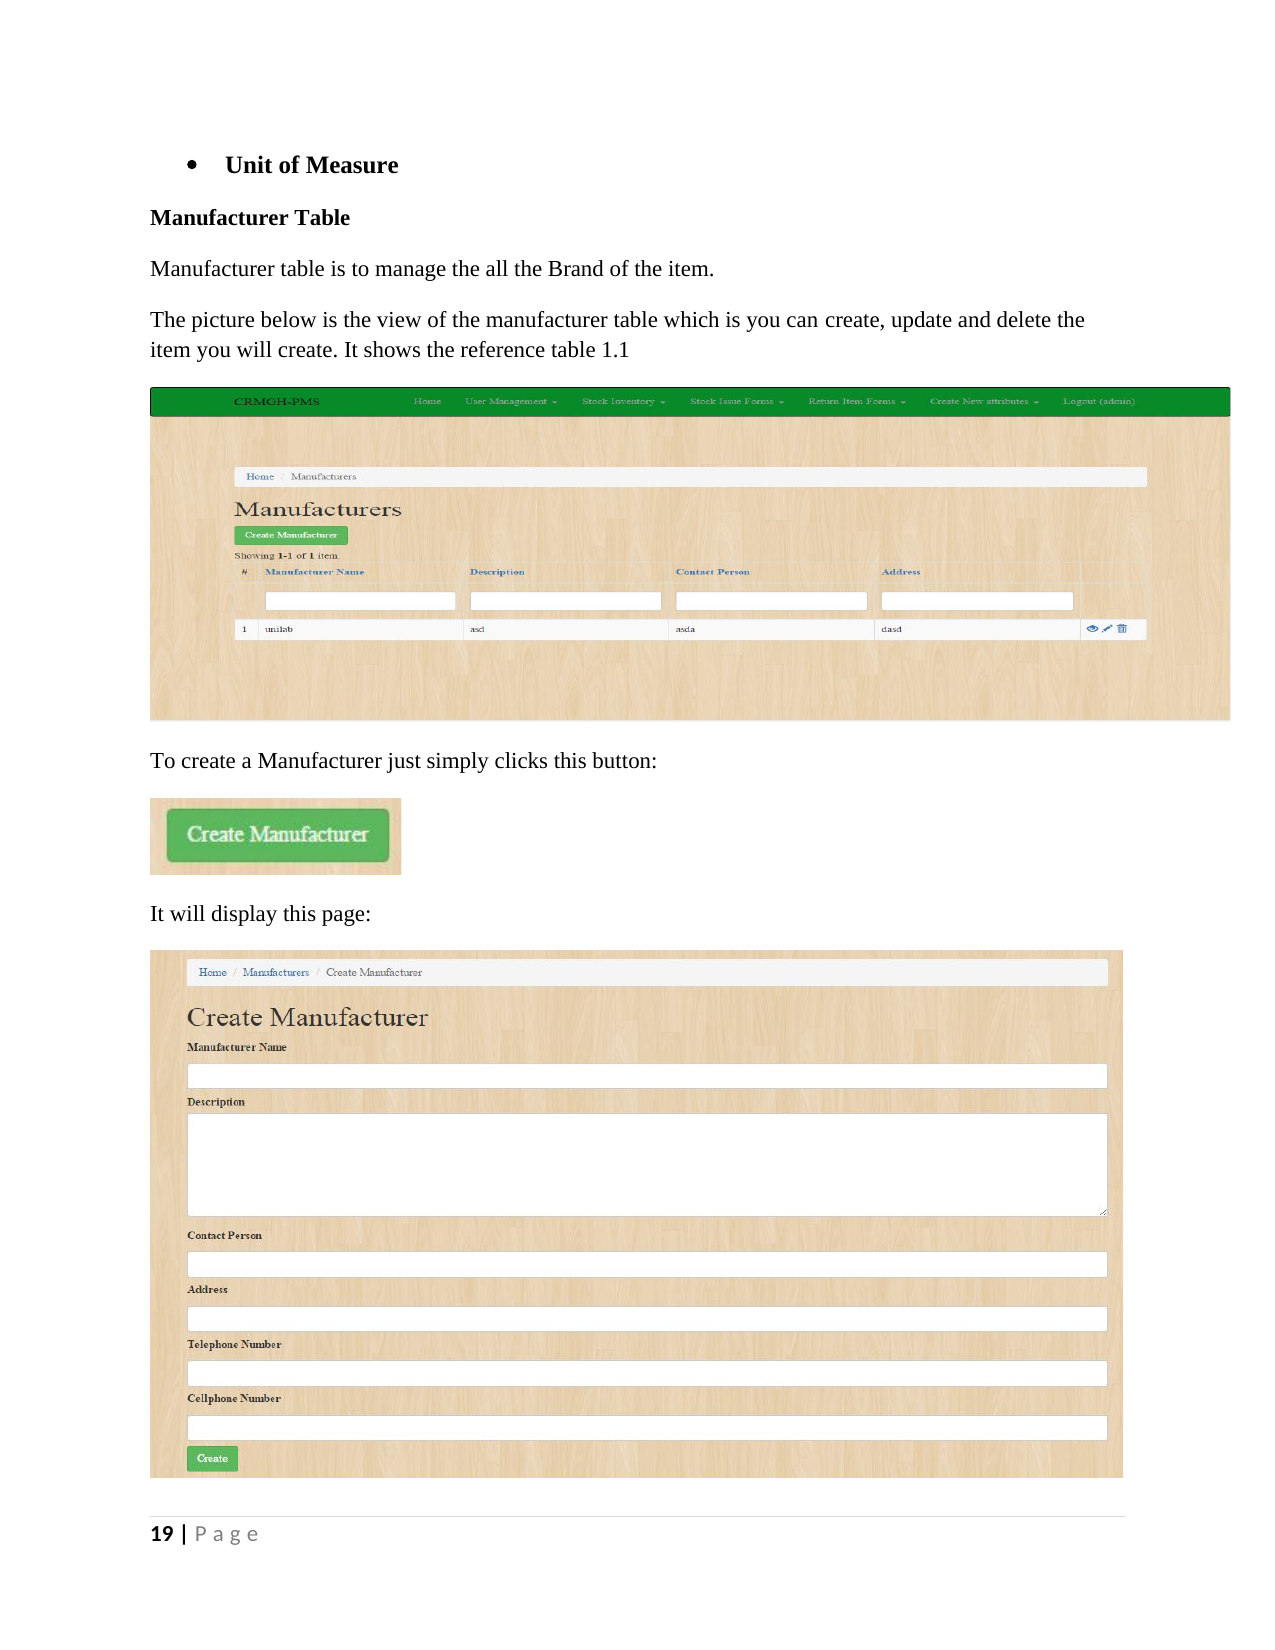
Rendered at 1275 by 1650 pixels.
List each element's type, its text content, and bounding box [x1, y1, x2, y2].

text It will display this page: [150, 900, 1125, 926]
text Manufacturer table is to manage the all the Brand of the item. [150, 255, 1125, 281]
picture [150, 798, 402, 875]
picture [150, 387, 1231, 722]
picture [150, 950, 1124, 1478]
text To create a Manufacturer just simply clicks this button: [150, 747, 1125, 773]
text Manufacturer Table [150, 204, 1125, 230]
list Unit of Measure [187, 150, 1125, 179]
text The picture below is the view of the manufacturer table which is you can create, update and delete the item you will create. It shows the reference table 1.1 [150, 306, 1125, 362]
